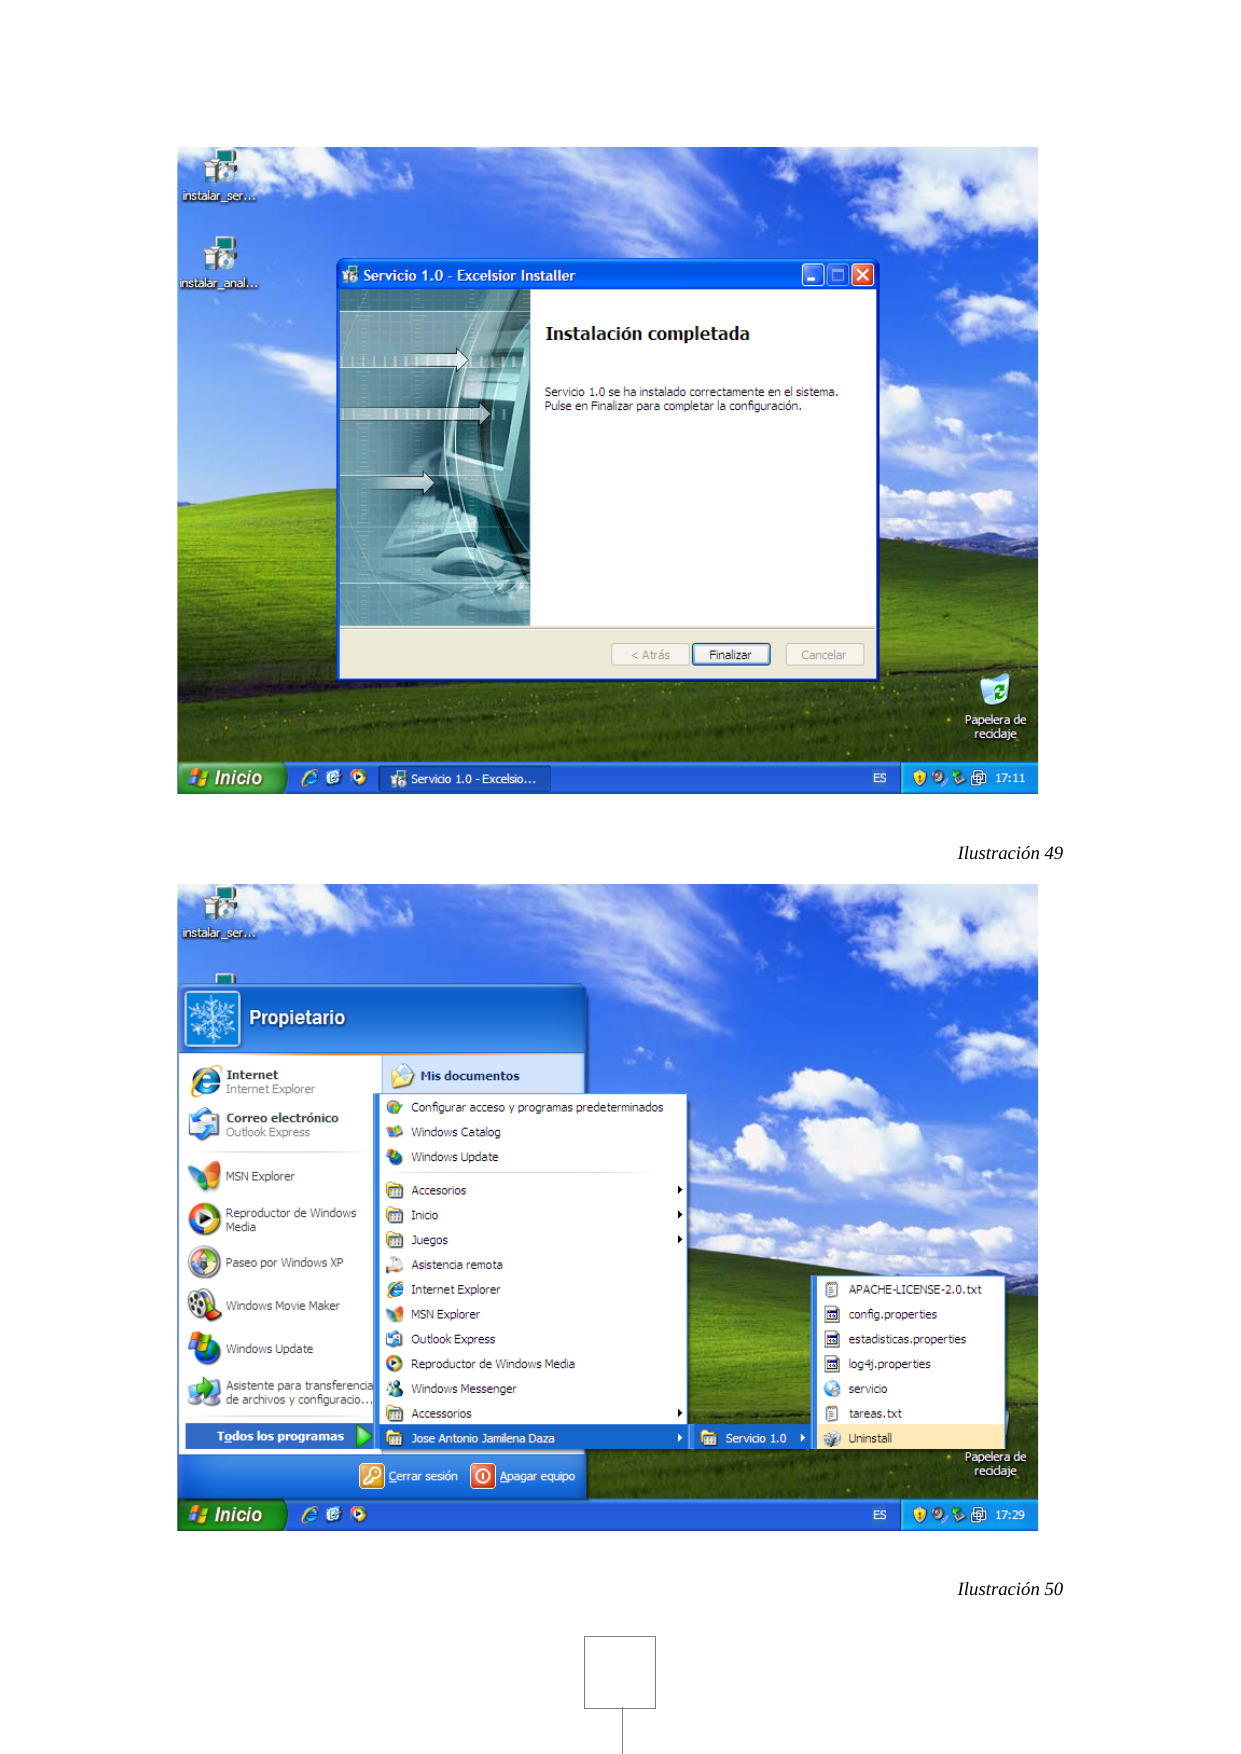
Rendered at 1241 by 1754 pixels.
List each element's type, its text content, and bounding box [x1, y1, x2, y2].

picture [177, 147, 1039, 794]
picture [177, 884, 1039, 1531]
